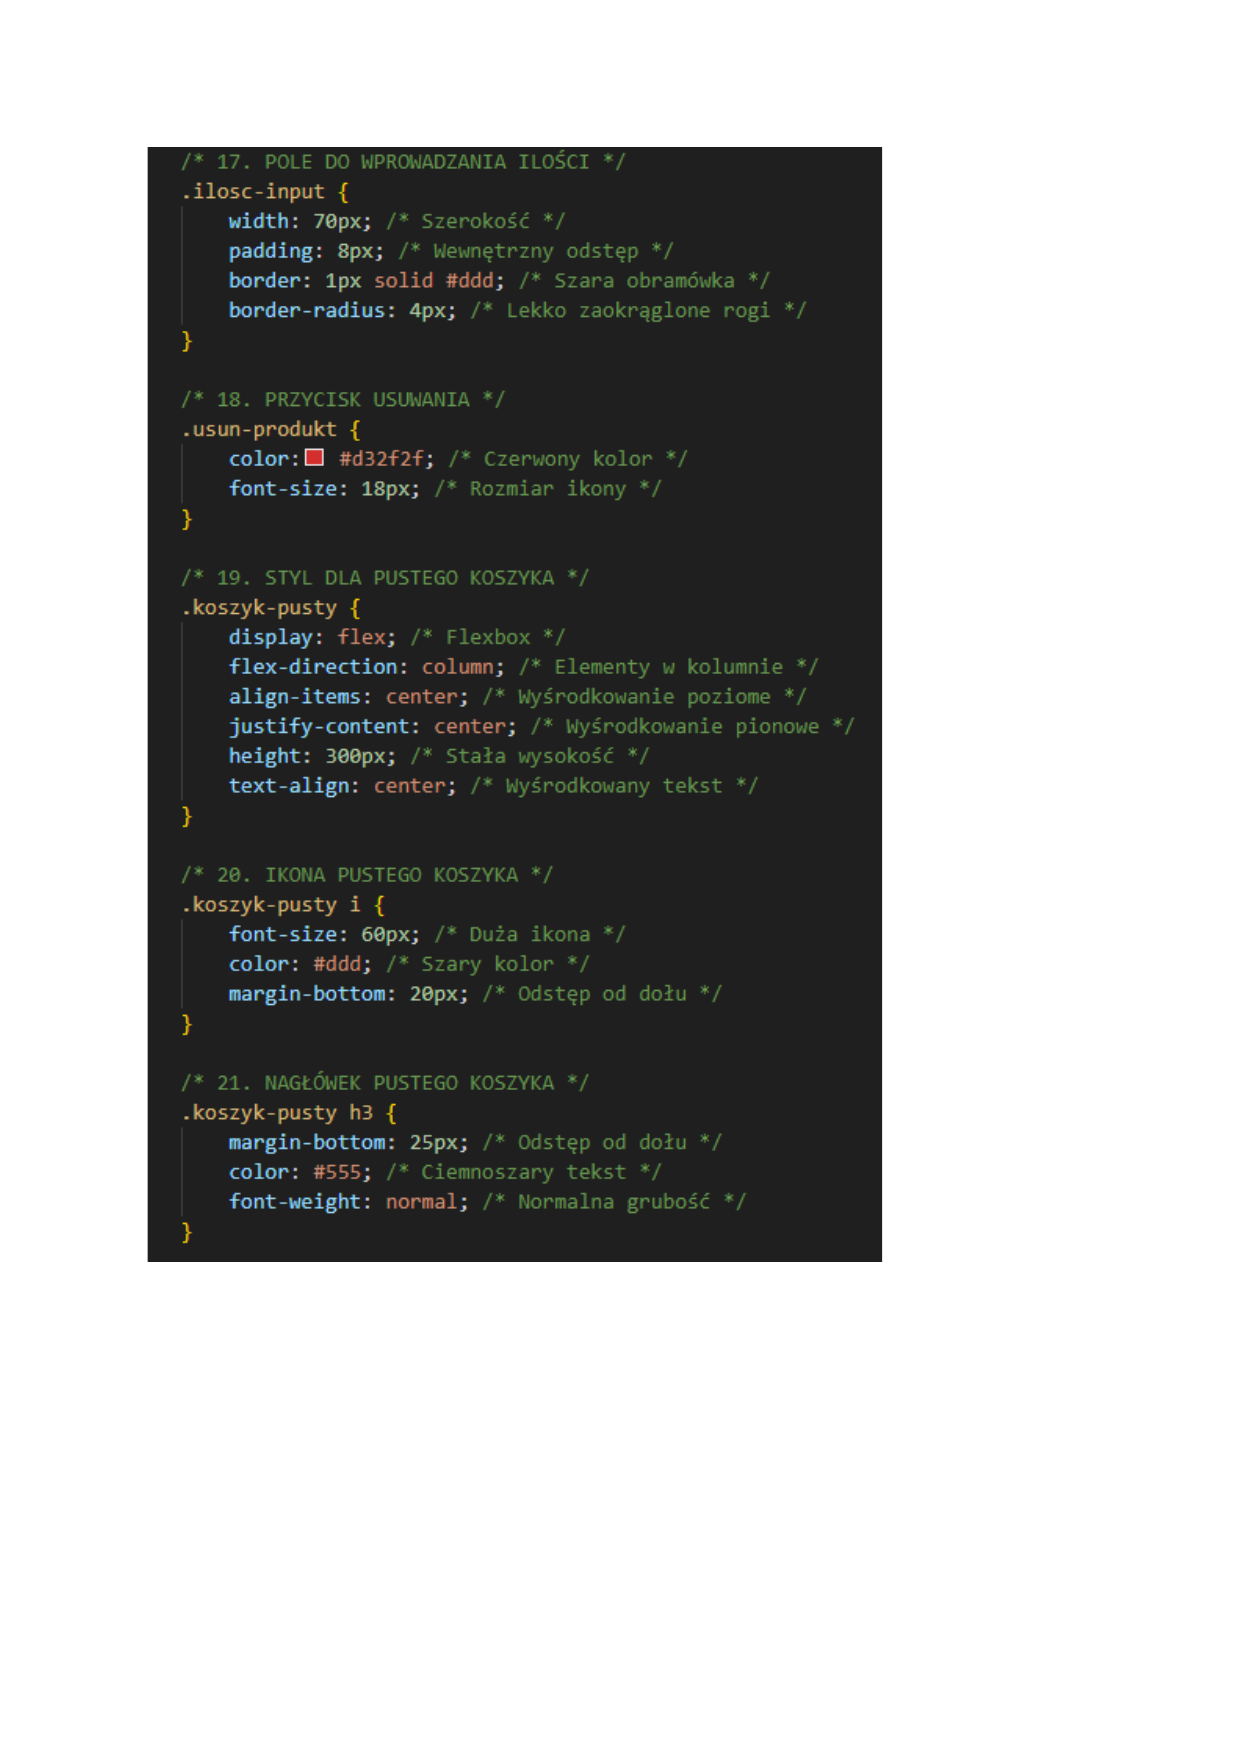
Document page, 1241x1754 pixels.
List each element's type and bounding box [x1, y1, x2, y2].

picture [147, 147, 883, 1262]
